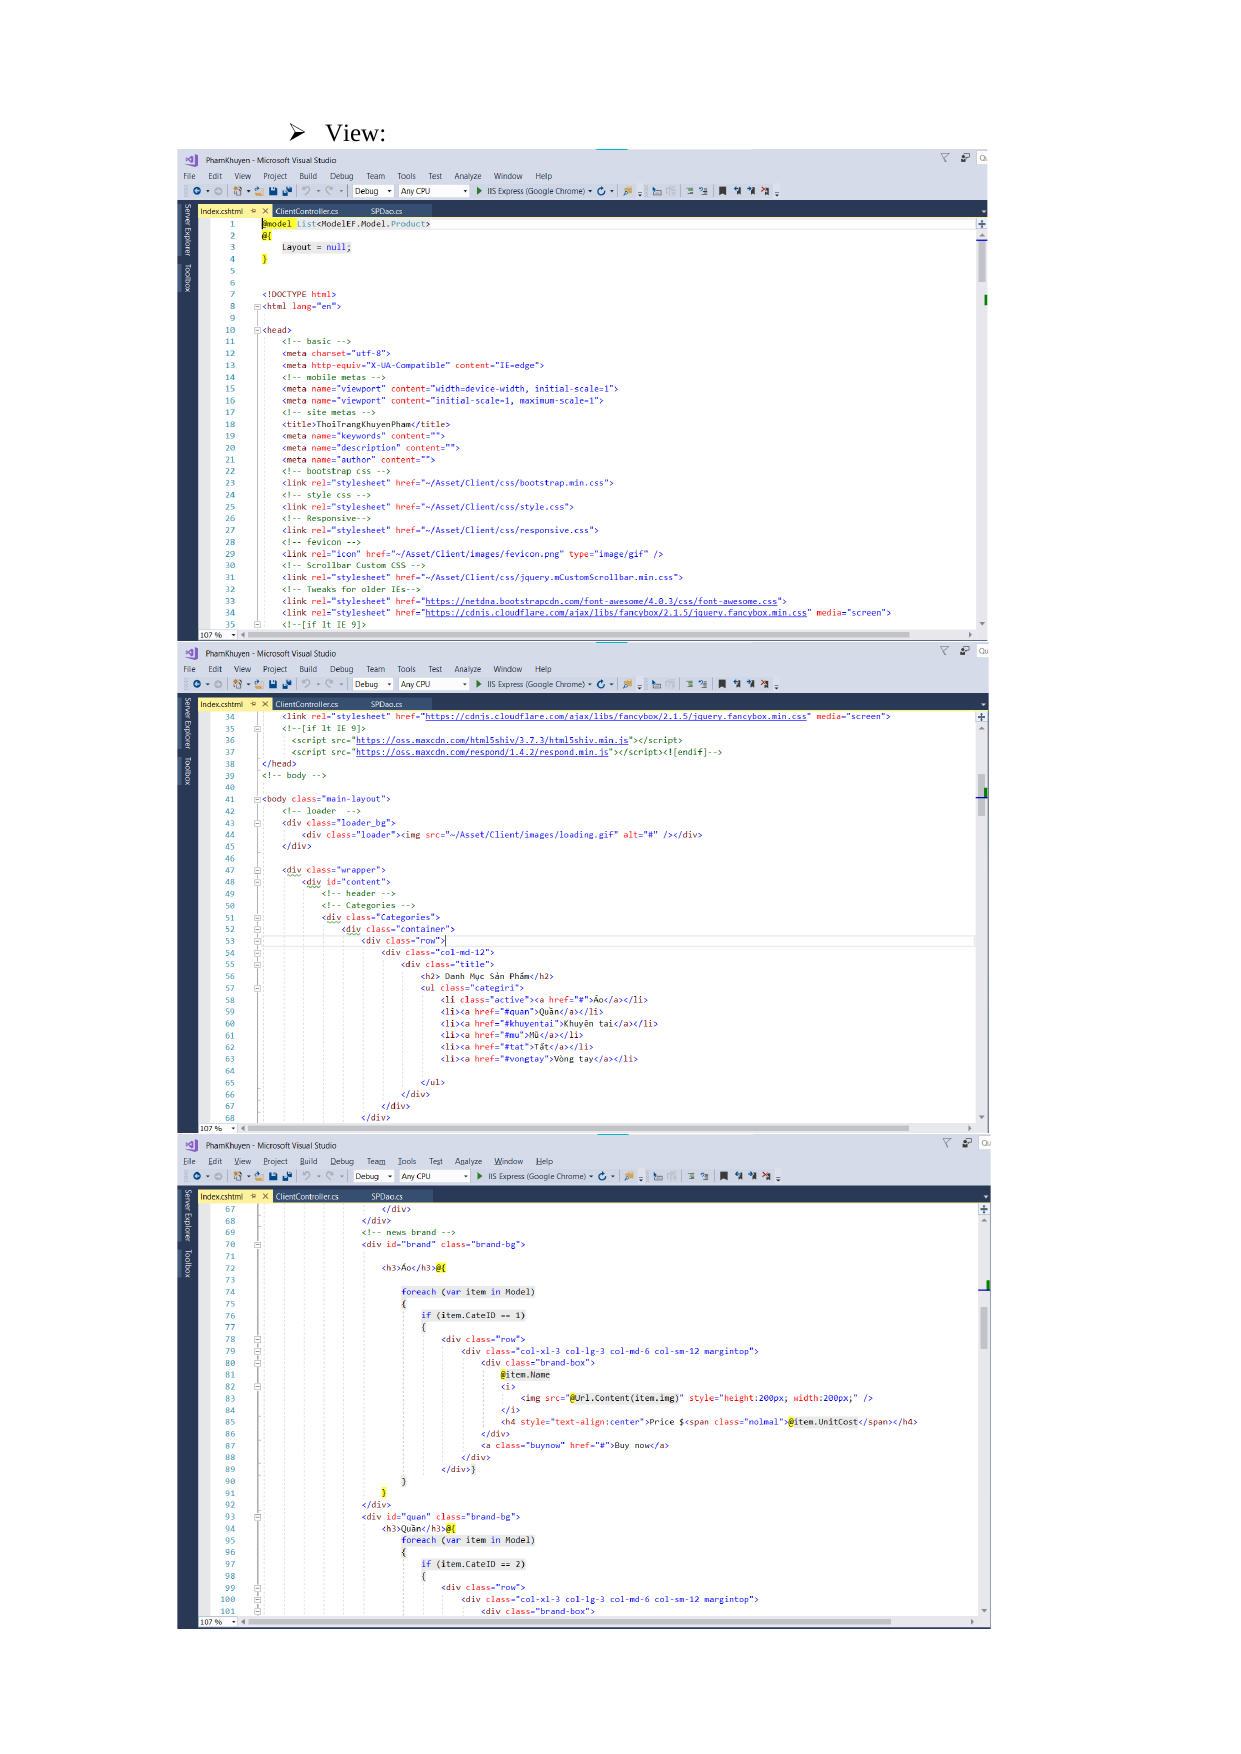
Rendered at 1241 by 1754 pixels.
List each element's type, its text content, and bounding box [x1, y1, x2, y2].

picture [177, 642, 989, 1133]
picture [177, 149, 988, 641]
picture [177, 1134, 991, 1629]
text View: [287, 118, 1122, 147]
